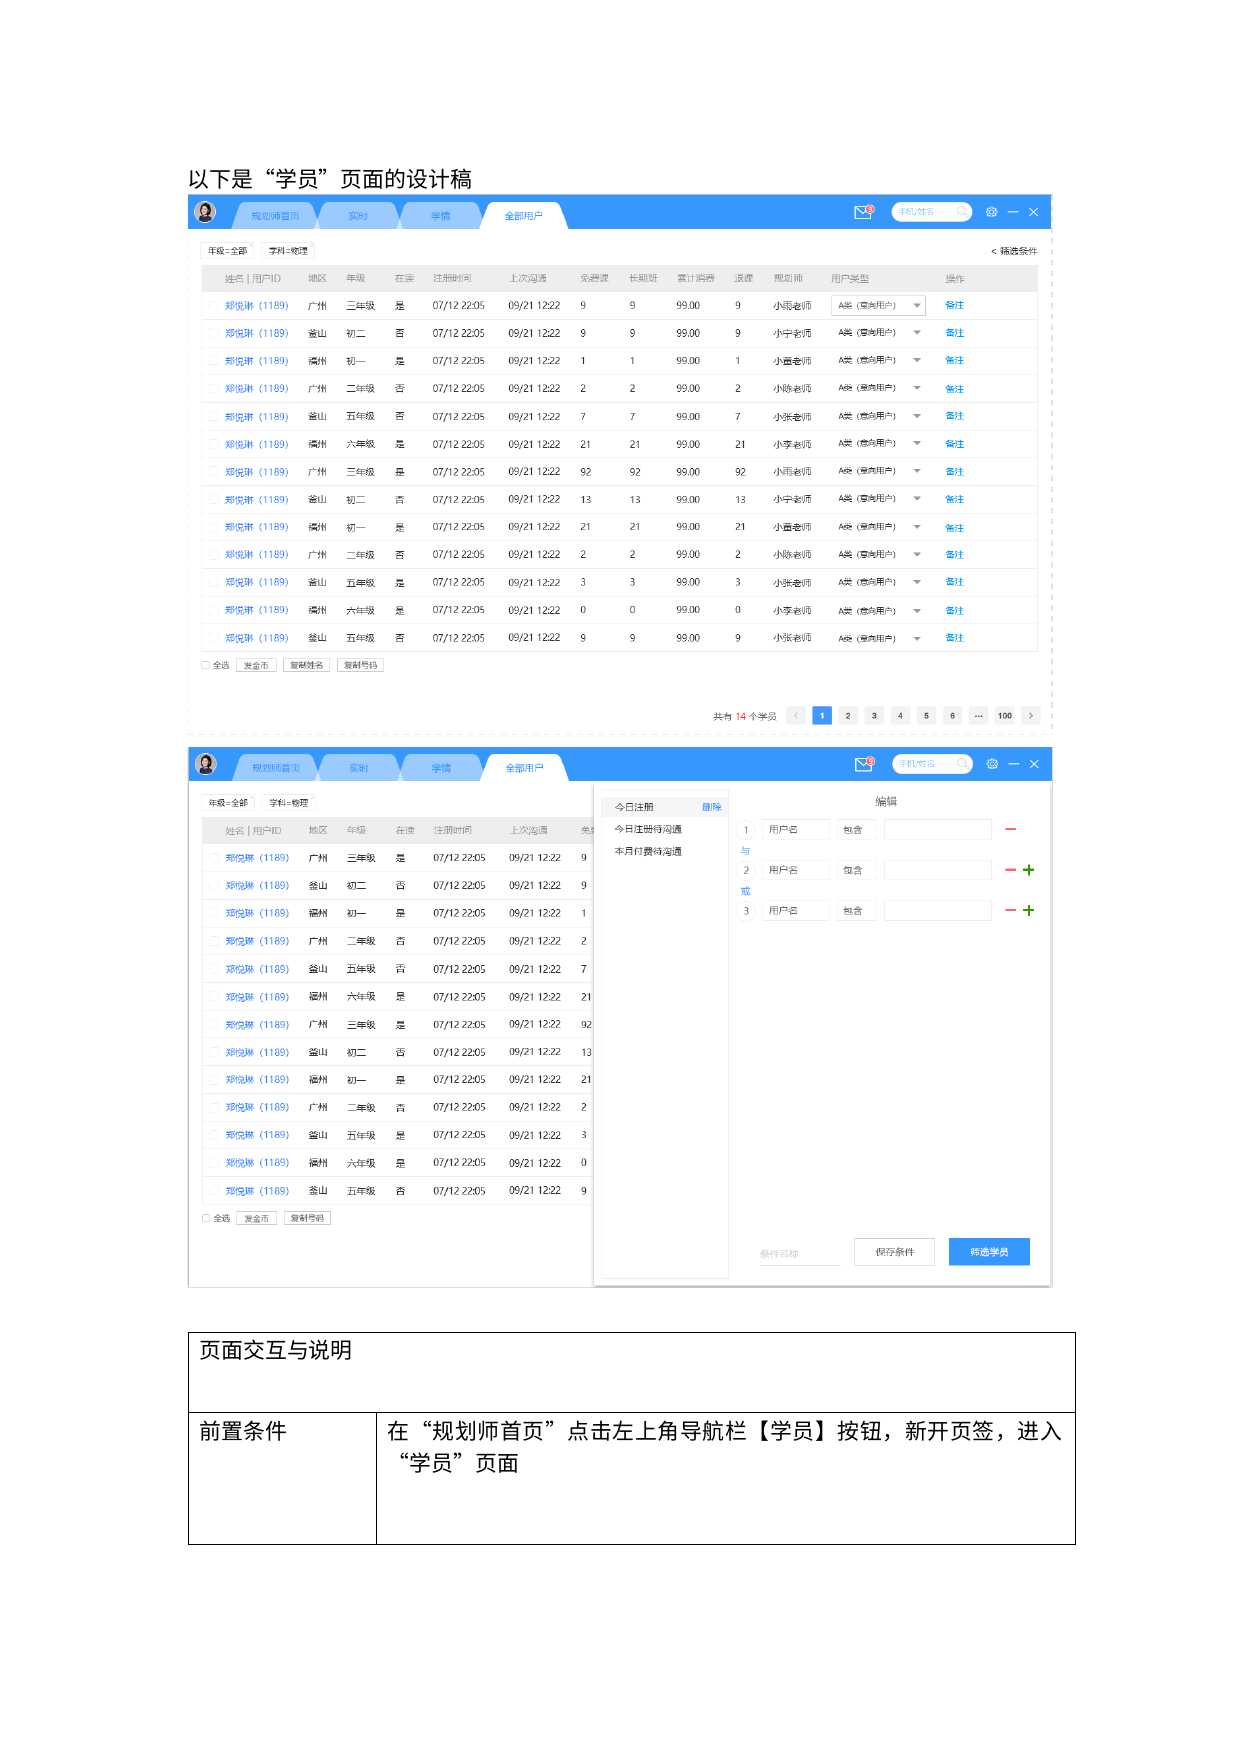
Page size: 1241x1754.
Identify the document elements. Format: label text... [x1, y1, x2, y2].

table_cell 在“规划师首页”点击左上角导航栏【学员】按钮，新开页签，进入“学员”页面 [377, 1413, 1075, 1544]
text 以下是“学员”页面的设计稿 [187, 162, 1053, 194]
table_header 页面交互与说明 [189, 1333, 1075, 1412]
picture [187, 747, 1053, 1288]
picture [187, 194, 1053, 735]
table_cell 前置条件 [189, 1413, 376, 1544]
